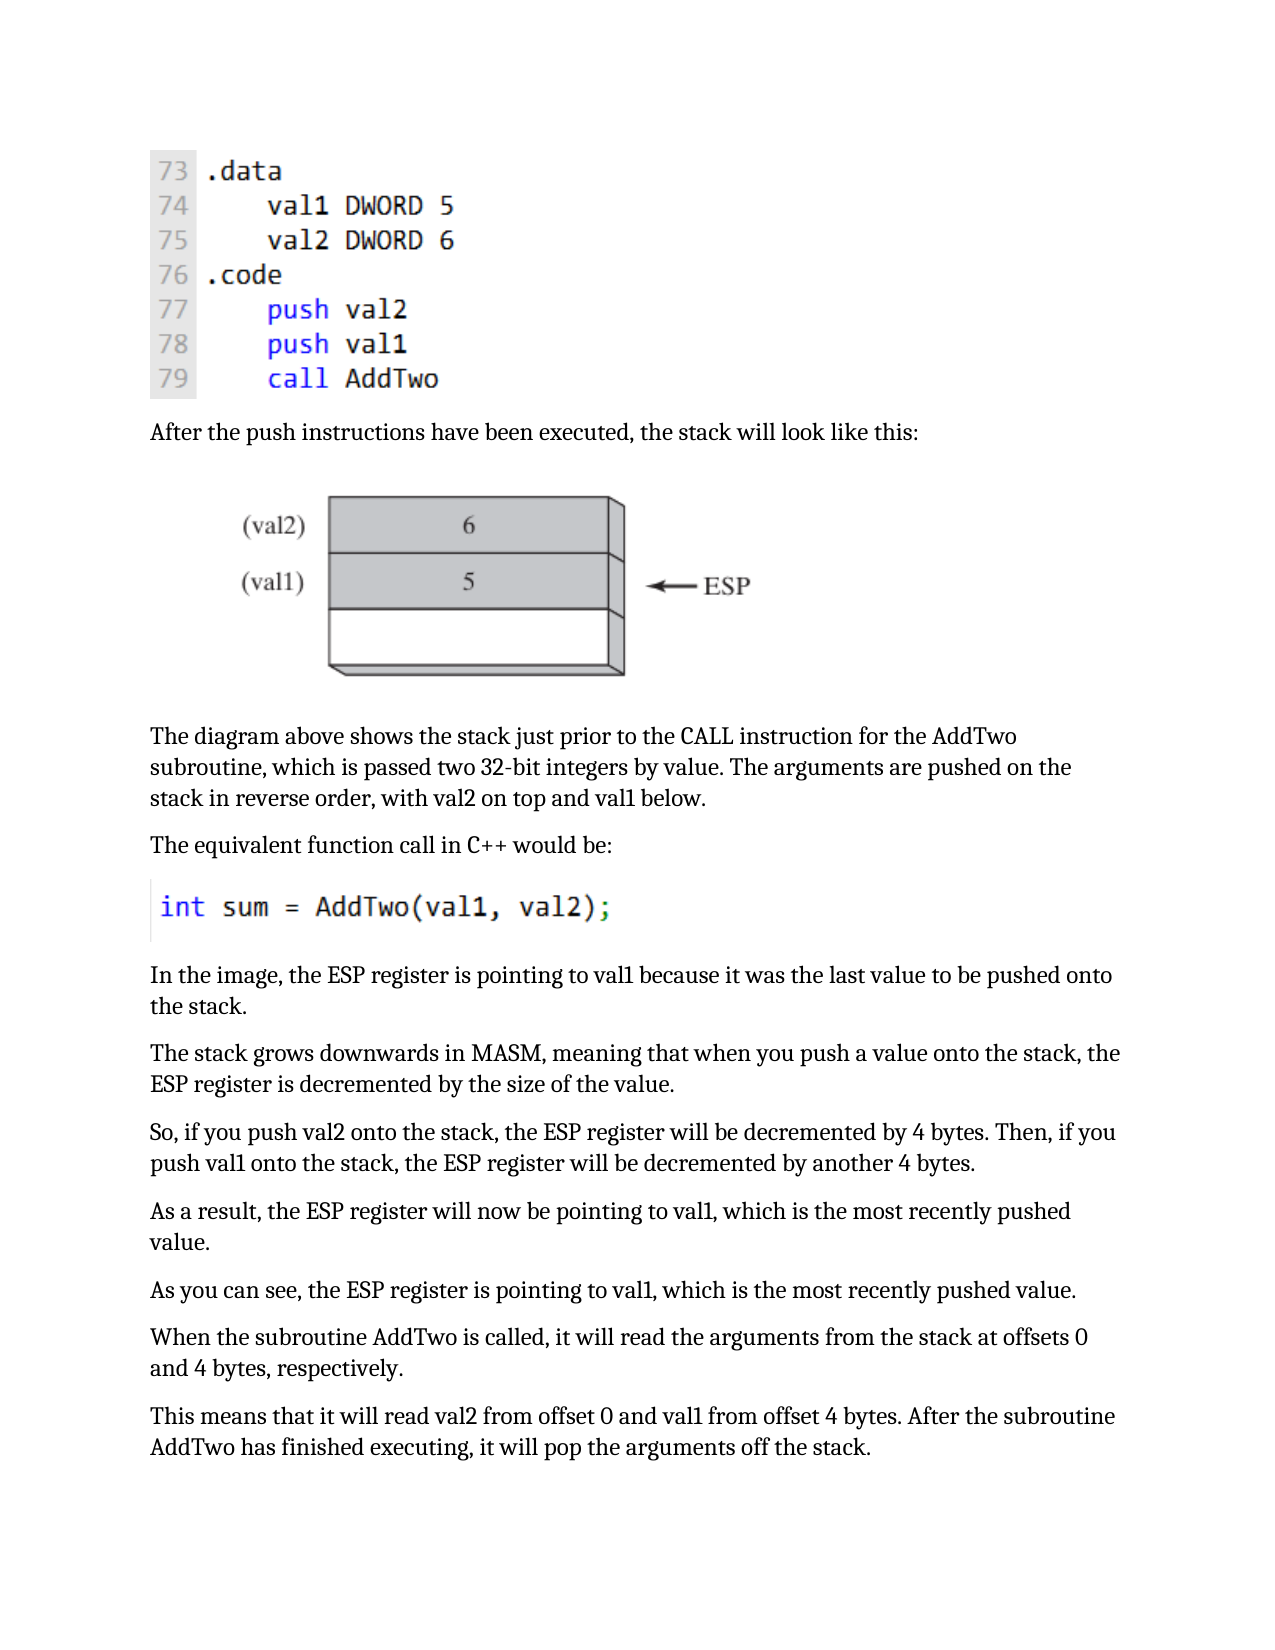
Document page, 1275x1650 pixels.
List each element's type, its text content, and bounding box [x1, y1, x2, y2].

text In the image, the ESP register is pointing to val1 because it was the last value to be pushed onto the stack. [150, 961, 1125, 1020]
picture [150, 150, 735, 399]
text The stack grows downwards in MASM, meaning that when you push a value onto the stack, the ESP register is decremented by the size of the value. [150, 1039, 1125, 1099]
text The equivalent function call in C++ would be: [150, 831, 1125, 860]
text So, if you push val2 onto the stack, the ESP register will be decremented by 4 bytes. Then, if you push val1 onto the stack, the ESP register will be decremented by another 4 bytes. [150, 1118, 1125, 1178]
text When the subroutine AddTwo is called, it will read the arguments from the stack at offsets 0 and 4 bytes, respectively. [150, 1323, 1125, 1383]
text The diagram above shows the stack just prior to the CALL instruction for the AddTwo subroutine, which is passed two 32-bit integers by value. The arguments are pushed on the stack in reverse order, with val2 on top and val1 below. [150, 722, 1125, 812]
picture [150, 465, 841, 703]
text As you can see, the ESP register is pointing to val1, which is the most recently pushed value. [150, 1276, 1125, 1304]
picture [150, 879, 750, 942]
text After the push instructions have been executed, the stack will look like this: [150, 417, 1125, 446]
text This means that it will read val2 from offset 0 and val1 from offset 4 bytes. After the subroutine AddTwo has finished executing, it will pop the arguments off the stack. [150, 1402, 1125, 1462]
text As a result, the ESP register will now be pointing to val1, which is the most recently pushed value. [150, 1197, 1125, 1257]
